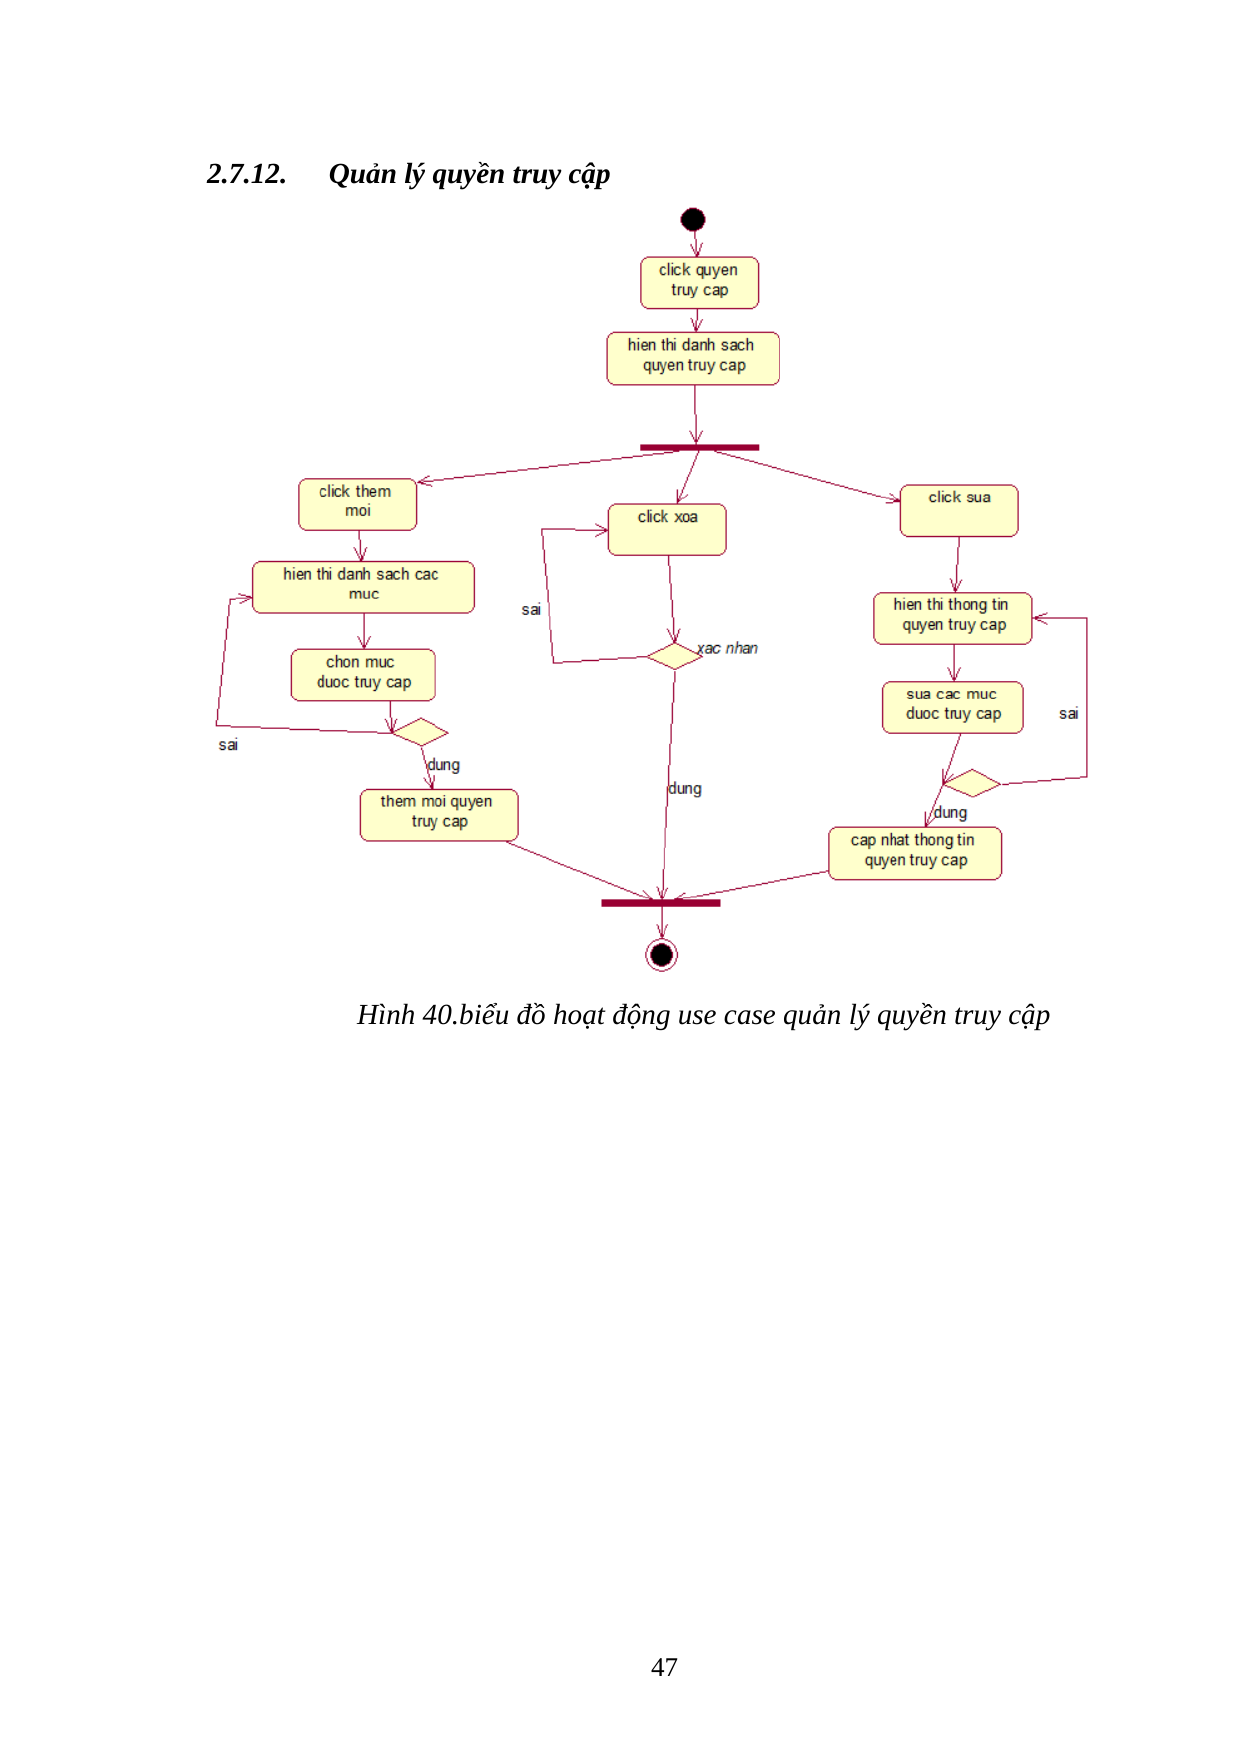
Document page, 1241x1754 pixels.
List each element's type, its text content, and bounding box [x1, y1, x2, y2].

text Hình 40.biểu đồ hoạt động use case quản lý quyền truy cập [357, 997, 1122, 1031]
picture [206, 198, 1123, 997]
list Quản lý quyền truy cập [207, 156, 1122, 190]
